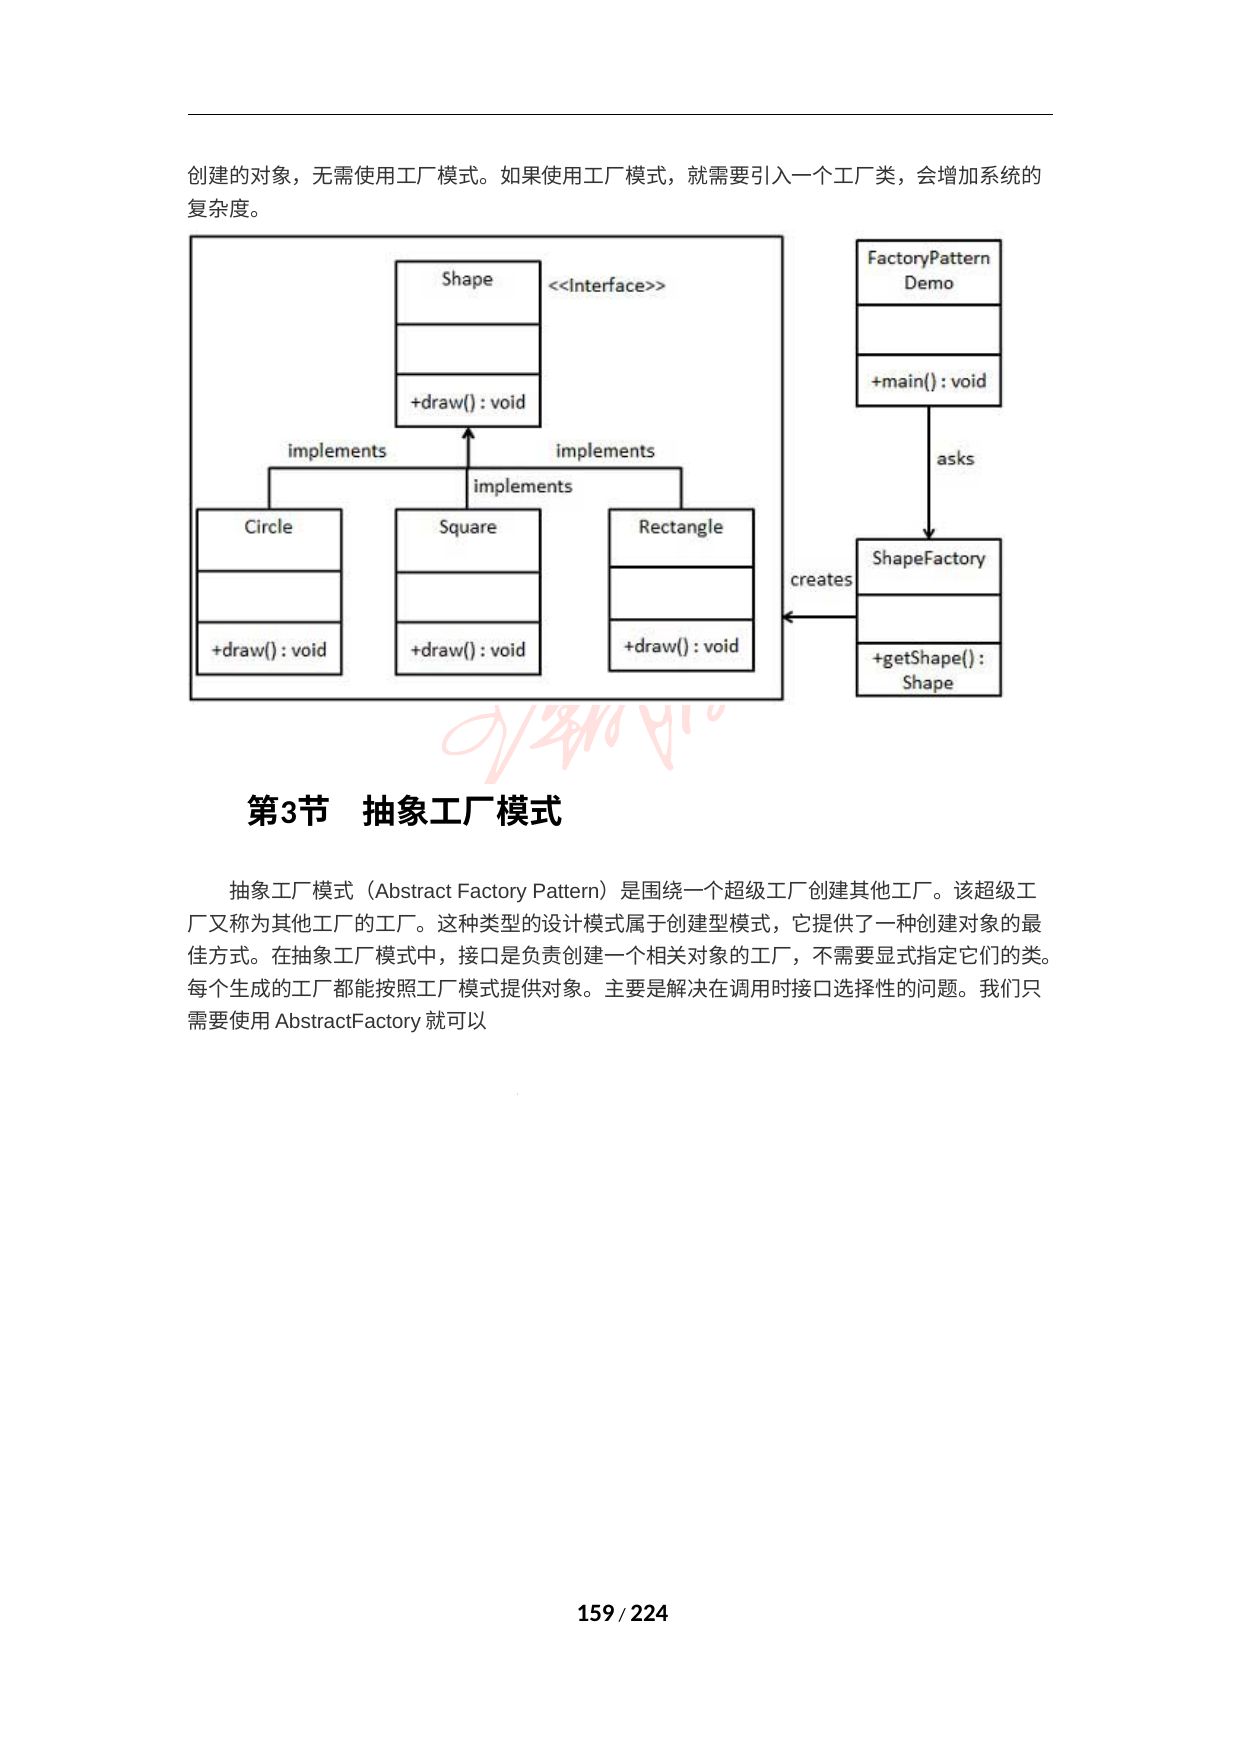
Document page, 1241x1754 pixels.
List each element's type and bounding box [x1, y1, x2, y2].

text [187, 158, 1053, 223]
picture [187, 230, 1005, 705]
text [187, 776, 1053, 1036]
